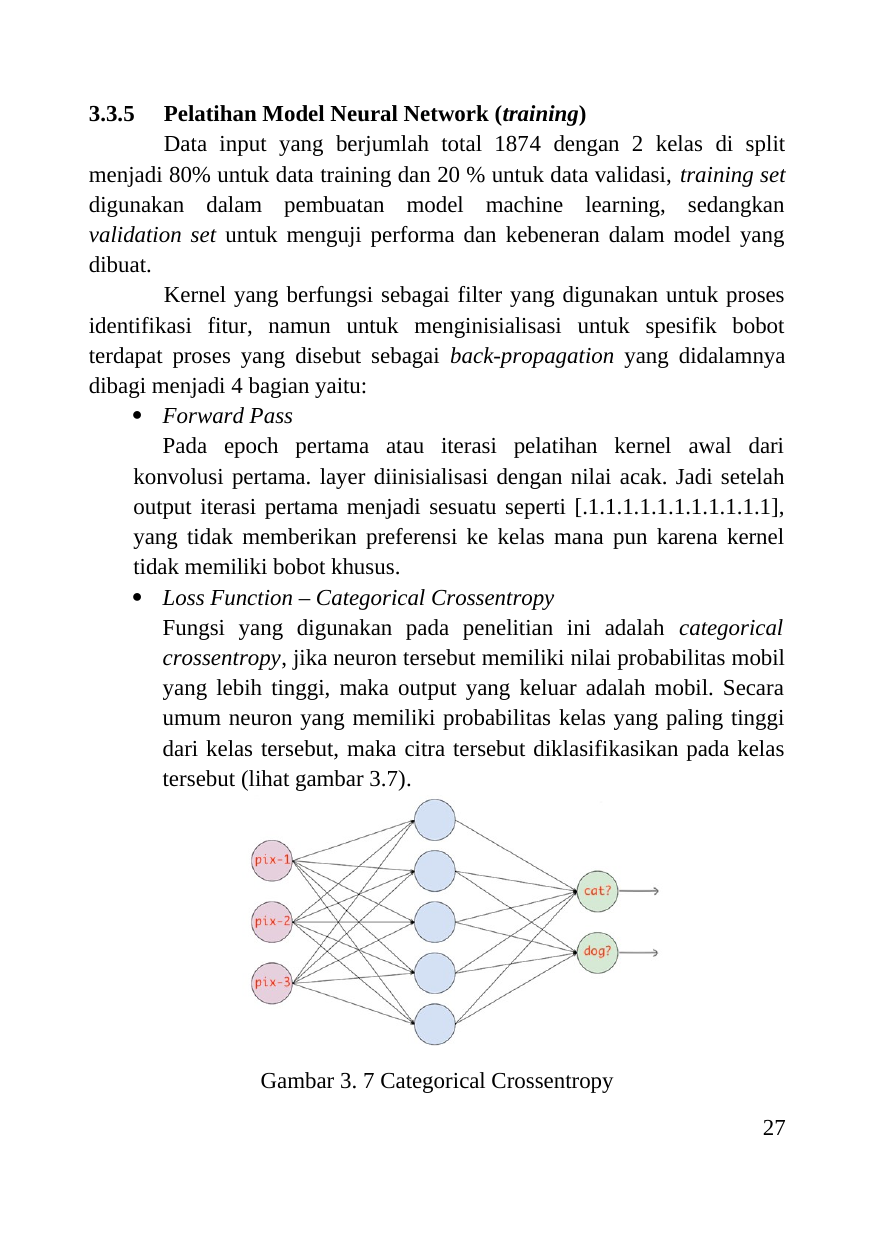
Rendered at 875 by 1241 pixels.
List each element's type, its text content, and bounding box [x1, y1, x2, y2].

list Data input yang berjumlah total 1874 dengan 2 kelas di split menjadi 80% untuk data training dan 20 % untuk data validasi, training set digunakan dalam pembuatan model machine learning, sedangkan validation set untuk menguji performa dan kebeneran dalam model yang dibuat. [89, 130, 785, 278]
list Fungsi yang digunakan pada penelitian ini adalah categorical crossentropy, jika neuron tersebut memiliki nilai probabilitas mobil yang lebih tinggi, maka output yang keluar adalah mobil. Secara umum neuron yang memiliki probabilitas kelas yang paling tinggi dari kelas tersebut, maka citra tersebut diklasifikasikan pada kelas tersebut (lihat gambar 3.7). [162, 614, 785, 791]
subtitle Pelatihan Model Neural Network (training) [89, 100, 785, 127]
text Gambar 3. 7 Categorical Crossentropy [89, 1067, 785, 1093]
list Kernel yang berfungsi sebagai filter yang digunakan untuk proses identifikasi fitur, namun untuk menginisialisasi untuk spesifik bobot terdapat proses yang disebut sebagai back-propagation yang didalamnya dibagi menjadi 4 bagian yaitu: [89, 281, 785, 398]
list Pada epoch pertama atau iterasi pelatihan kernel awal dari konvolusi pertama. layer diinisialisasi dengan nilai acak. Jadi setelah output iterasi pertama menjadi sesuatu seperti [.1.1.1.1.1.1.1.1.1.1.1], yang tidak memberikan preferensi ke kelas mana pun karena kernel tidak memiliki bobot khusus. [133, 432, 785, 580]
picture [206, 795, 668, 1046]
list Forward Pass [133, 402, 785, 429]
list Loss Function – Categorical Crossentropy [133, 583, 785, 610]
